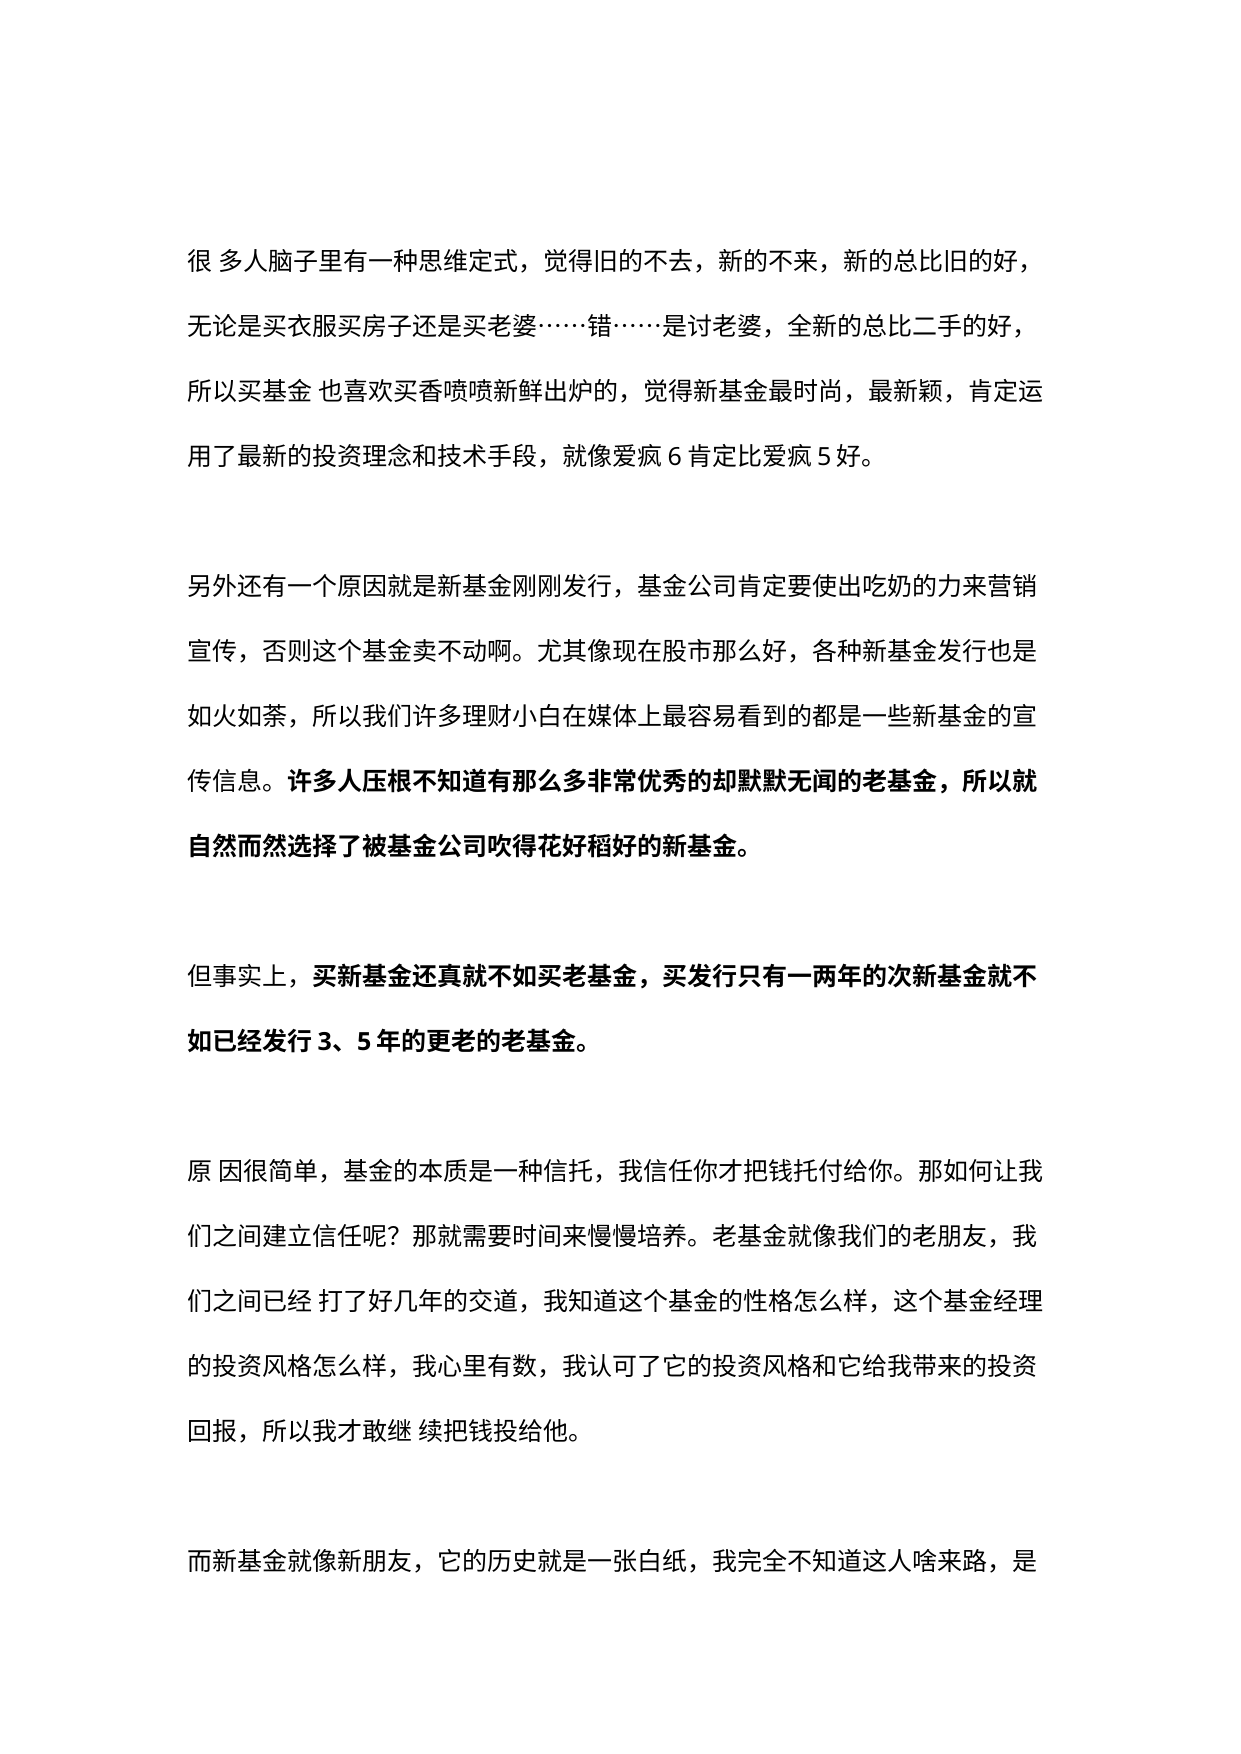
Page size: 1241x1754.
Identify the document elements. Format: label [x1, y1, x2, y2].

text [187, 162, 1053, 1592]
